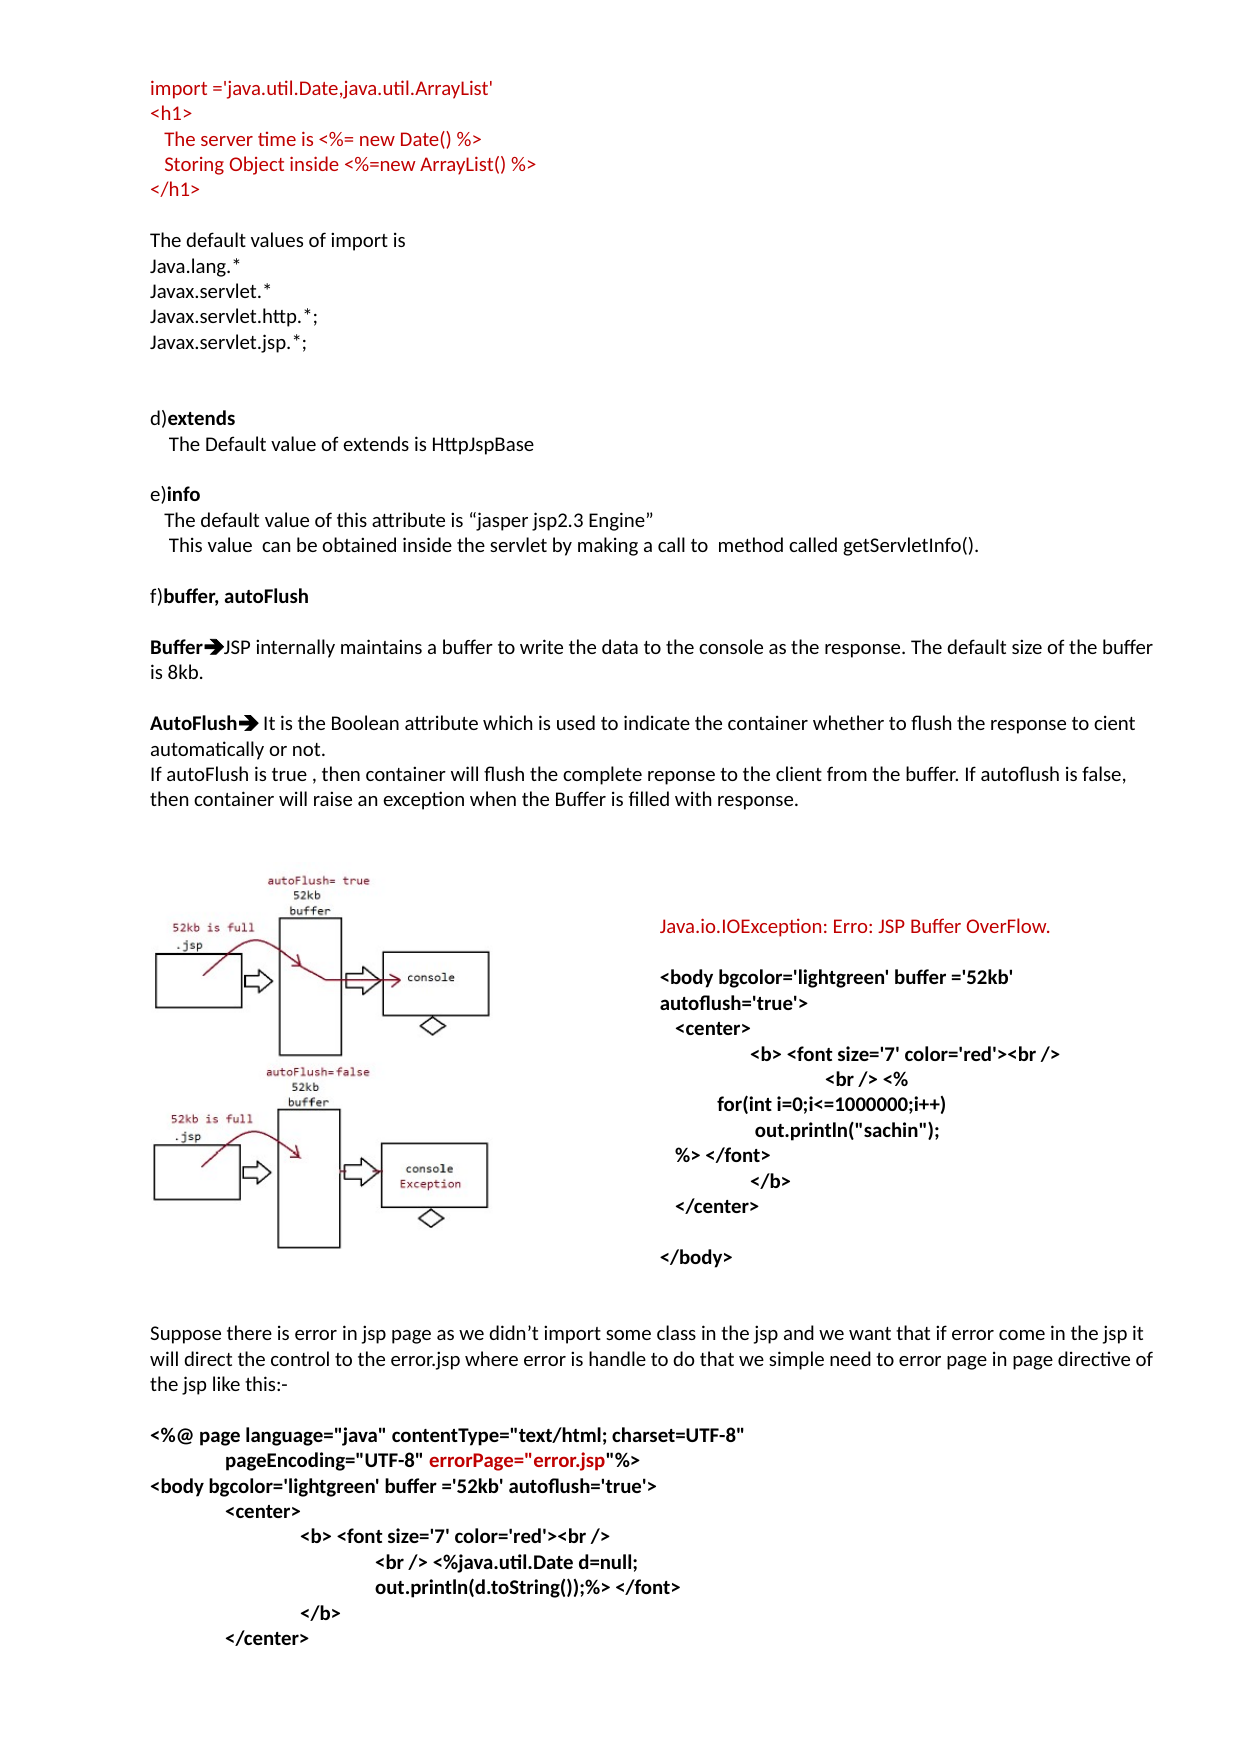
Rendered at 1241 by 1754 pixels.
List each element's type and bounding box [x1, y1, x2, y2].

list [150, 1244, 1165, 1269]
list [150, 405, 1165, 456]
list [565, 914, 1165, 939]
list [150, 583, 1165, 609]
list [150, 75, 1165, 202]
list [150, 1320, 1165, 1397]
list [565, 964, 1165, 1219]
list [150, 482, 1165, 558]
picture [150, 862, 565, 1247]
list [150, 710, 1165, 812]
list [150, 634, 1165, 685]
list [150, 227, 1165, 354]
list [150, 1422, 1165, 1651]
